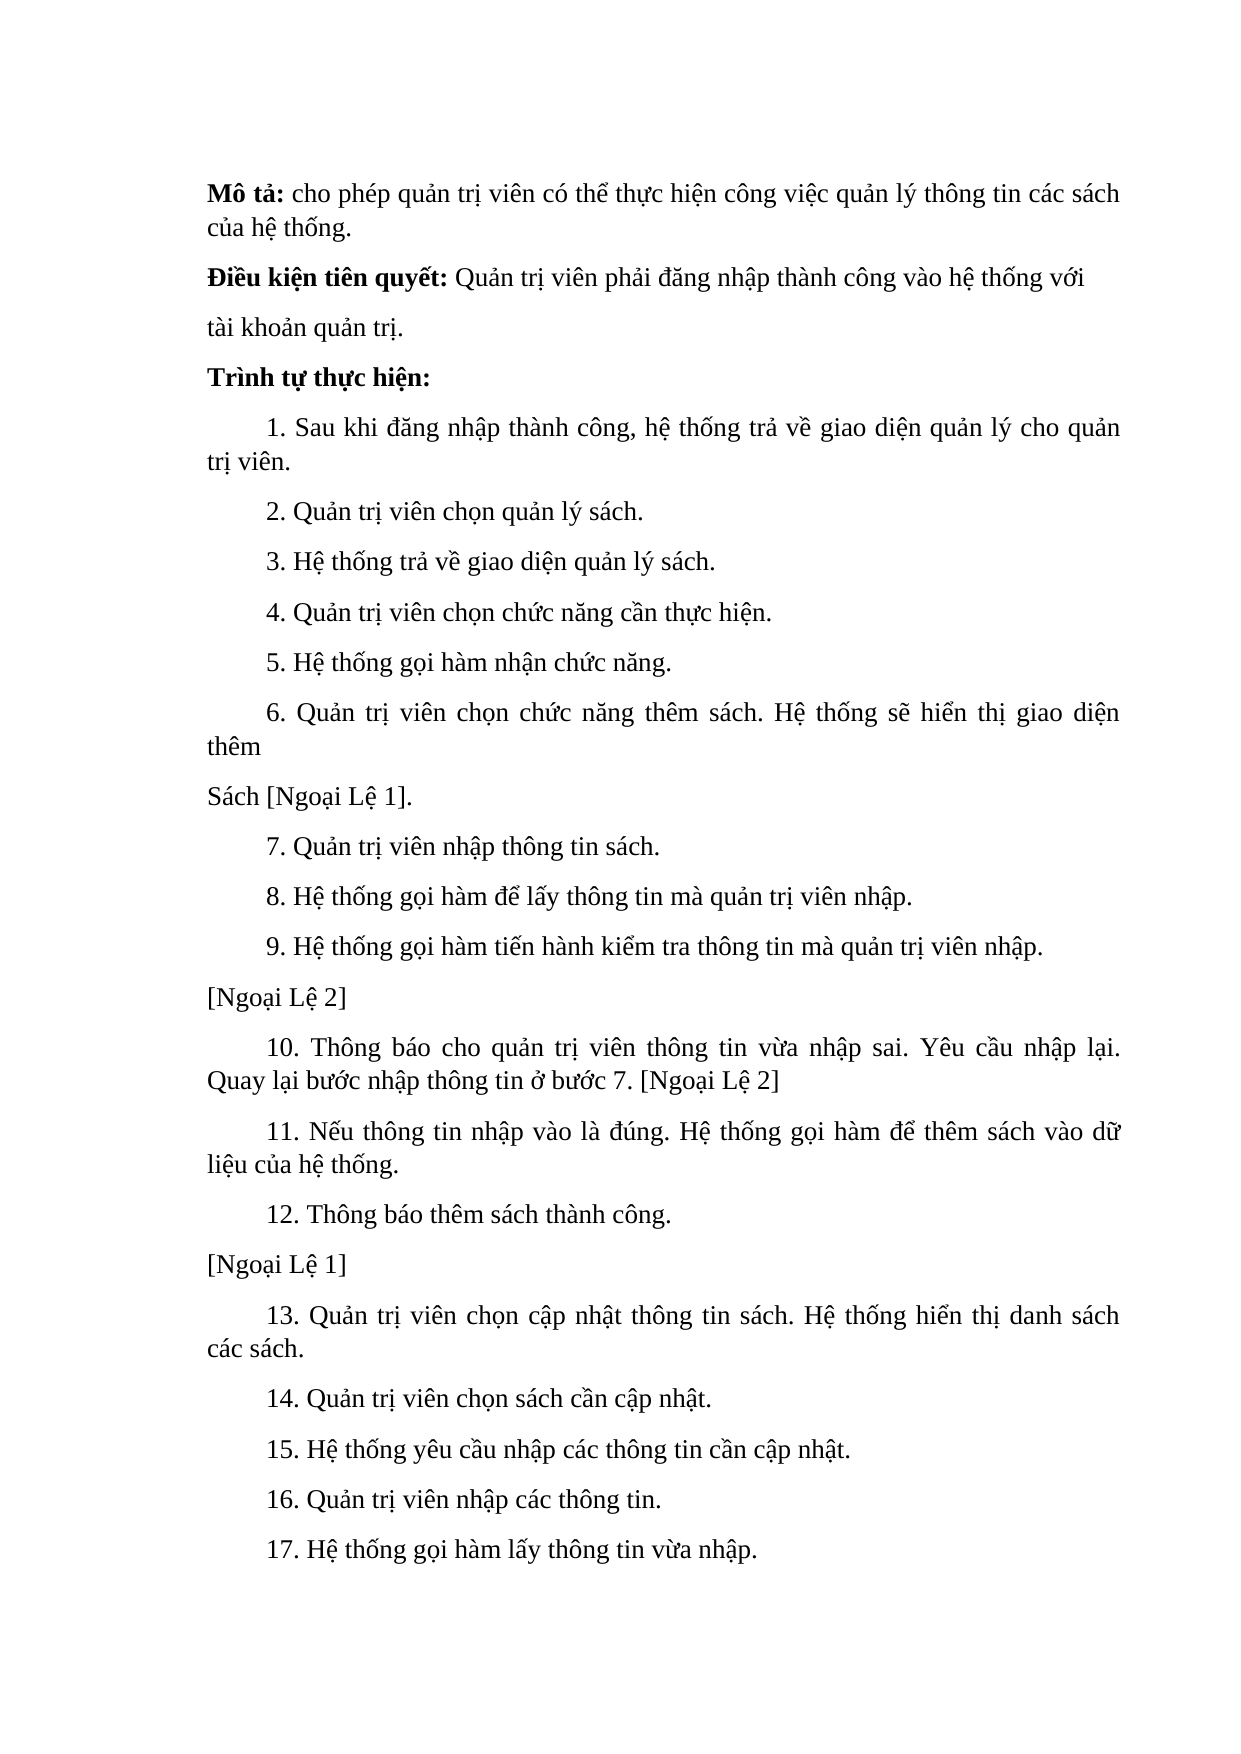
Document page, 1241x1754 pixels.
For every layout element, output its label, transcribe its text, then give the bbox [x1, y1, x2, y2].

text 1. Sau khi đăng nhập thành công, hệ thống trả về giao diện quản lý cho quản trị viên. [207, 412, 1122, 476]
text [Ngoại Lệ 1] [207, 1249, 1122, 1280]
text Điều kiện tiên quyết: Quản trị viên phải đăng nhập thành công vào hệ thống với [207, 261, 1122, 292]
text 11. Nếu thông tin nhập vào là đúng. Hệ thống gọi hàm để thêm sách vào dữ liệu của hệ thống. [207, 1115, 1122, 1179]
text 8. Hệ thống gọi hàm để lấy thông tin mà quản trị viên nhập. [207, 880, 1122, 911]
text 2. Quản trị viên chọn quản lý sách. [207, 495, 1122, 526]
text tài khoản quản trị. [207, 311, 1122, 342]
text 5. Hệ thống gọi hàm nhận chức năng. [207, 646, 1122, 677]
text 9. Hệ thống gọi hàm tiến hành kiểm tra thông tin mà quản trị viên nhập. [207, 931, 1122, 962]
text 7. Quản trị viên nhập thông tin sách. [207, 830, 1122, 861]
text 15. Hệ thống yêu cầu nhập các thông tin cần cập nhật. [207, 1433, 1122, 1464]
text Trình tự thực hiện: [207, 361, 1122, 392]
text 13. Quản trị viên chọn cập nhật thông tin sách. Hệ thống hiển thị danh sách các sách. [207, 1299, 1122, 1363]
text [Ngoại Lệ 2] [207, 981, 1122, 1012]
text 3. Hệ thống trả về giao diện quản lý sách. [207, 546, 1122, 577]
text 6. Quản trị viên chọn chức năng thêm sách. Hệ thống sẽ hiển thị giao diện thêm [207, 696, 1122, 761]
text 10. Thông báo cho quản trị viên thông tin vừa nhập sai. Yêu cầu nhập lại. Quay lại bước nhập thông tin ở bước 7. [Ngoại Lệ 2] [207, 1031, 1122, 1096]
text 17. Hệ thống gọi hàm lấy thông tin vừa nhập. [207, 1533, 1122, 1564]
text Sách [Ngoại Lệ 1]. [207, 780, 1122, 811]
text Mô tả: cho phép quản trị viên có thể thực hiện công việc quản lý thông tin các sách của hệ thống. [207, 177, 1122, 242]
text 4. Quản trị viên chọn chức năng cần thực hiện. [207, 596, 1122, 627]
text 14. Quản trị viên chọn sách cần cập nhật. [207, 1383, 1122, 1414]
text 16. Quản trị viên nhập các thông tin. [207, 1483, 1122, 1514]
text 12. Thông báo thêm sách thành công. [207, 1198, 1122, 1229]
